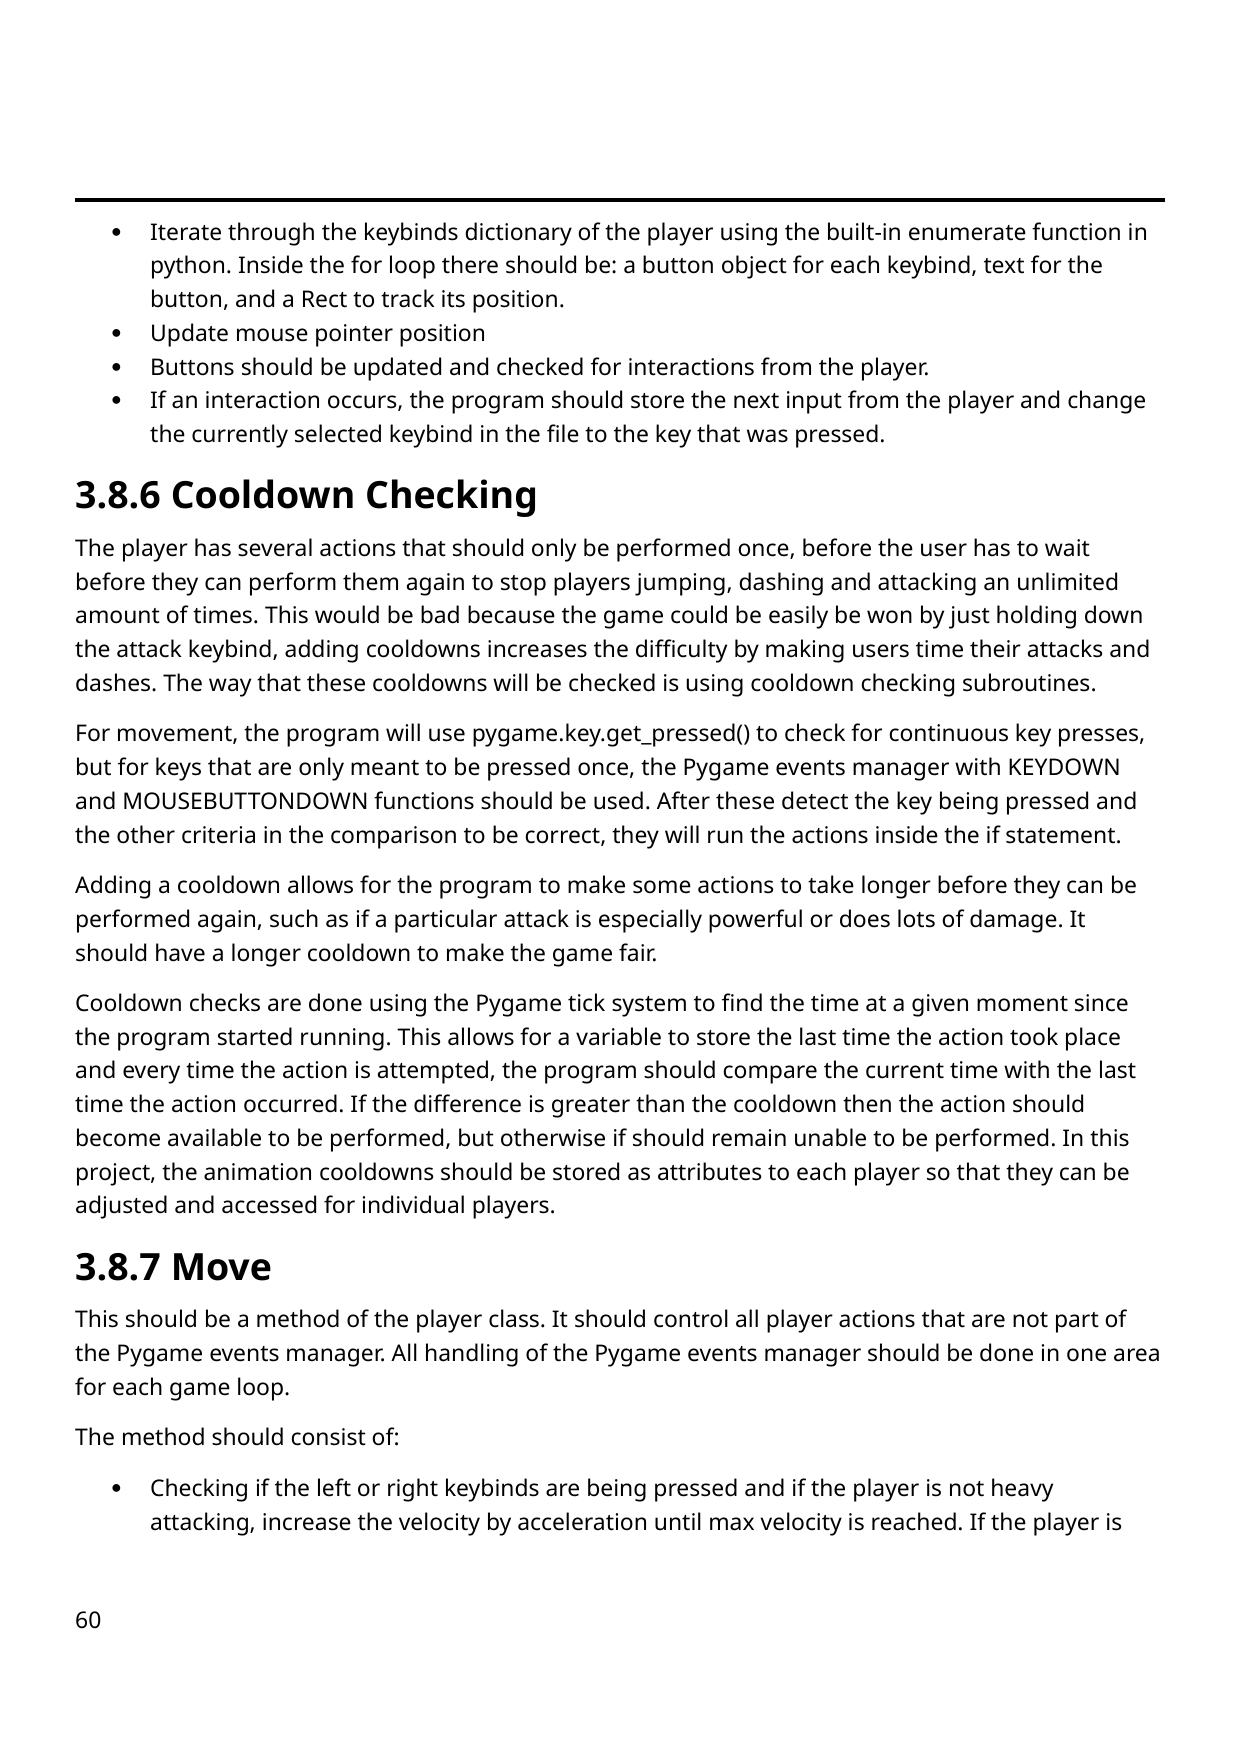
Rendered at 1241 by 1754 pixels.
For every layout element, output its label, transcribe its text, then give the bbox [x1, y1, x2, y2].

text This should be a method of the player class. It should control all player actions that are not part of the Pygame events manager. All handling of the Pygame events manager should be done in one area for each game loop. [75, 1303, 1165, 1402]
subtitle Cooldown Checking [75, 468, 1165, 519]
subtitle Move [75, 1240, 1165, 1291]
list Update mouse pointer position [112, 317, 1165, 348]
text For movement, the program will use pygame.key.get_pressed() to check for continuous key presses, but for keys that are only meant to be pressed once, the Pygame events manager with KEYDOWN and MOUSEBUTTONDOWN functions should be used. After these detect the key being pressed and the other criteria in the comparison to be correct, they will run the actions inside the if statement. [75, 717, 1165, 850]
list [112, 1472, 1165, 1537]
list Iterate through the keybinds dictionary of the player using the built-in enumerate function in python. Inside the for loop there should be: a button object for each keybind, text for the button, and a Rect to track its position. [112, 216, 1165, 314]
list Buttons should be updated and checked for interactions from the player. [112, 351, 1165, 382]
text The player has several actions that should only be performed once, before the user has to wait before they can perform them again to stop players jumping, dashing and attacking an unlimited amount of times. This would be bad because the game could be easily be won by just holding down the attack keybind, adding cooldowns increases the difficulty by making users time their attacks and dashes. The way that these cooldowns will be checked is using cooldown checking subroutines. [75, 532, 1165, 698]
text The method should consist of: [75, 1421, 1165, 1452]
list If an interaction occurs, the program should store the next input from the player and change the currently selected keybind in the file to the key that was pressed. [112, 384, 1165, 449]
text Adding a cooldown allows for the program to make some actions to take longer before they can be performed again, such as if a particular attack is especially powerful or does lots of damage. It should have a longer cooldown to make the game fair. [75, 869, 1165, 968]
text Cooldown checks are done using the Pygame tick system to find the time at a given moment since the program started running. This allows for a variable to store the last time the action took place and every time the action is attempted, the program should compare the current time with the last time the action occurred. If the difference is greater than the cooldown then the action should become available to be performed, but otherwise if should remain unable to be performed. In this project, the animation cooldowns should be stored as attributes to each player so that they can be adjusted and accessed for individual players. [75, 987, 1165, 1221]
